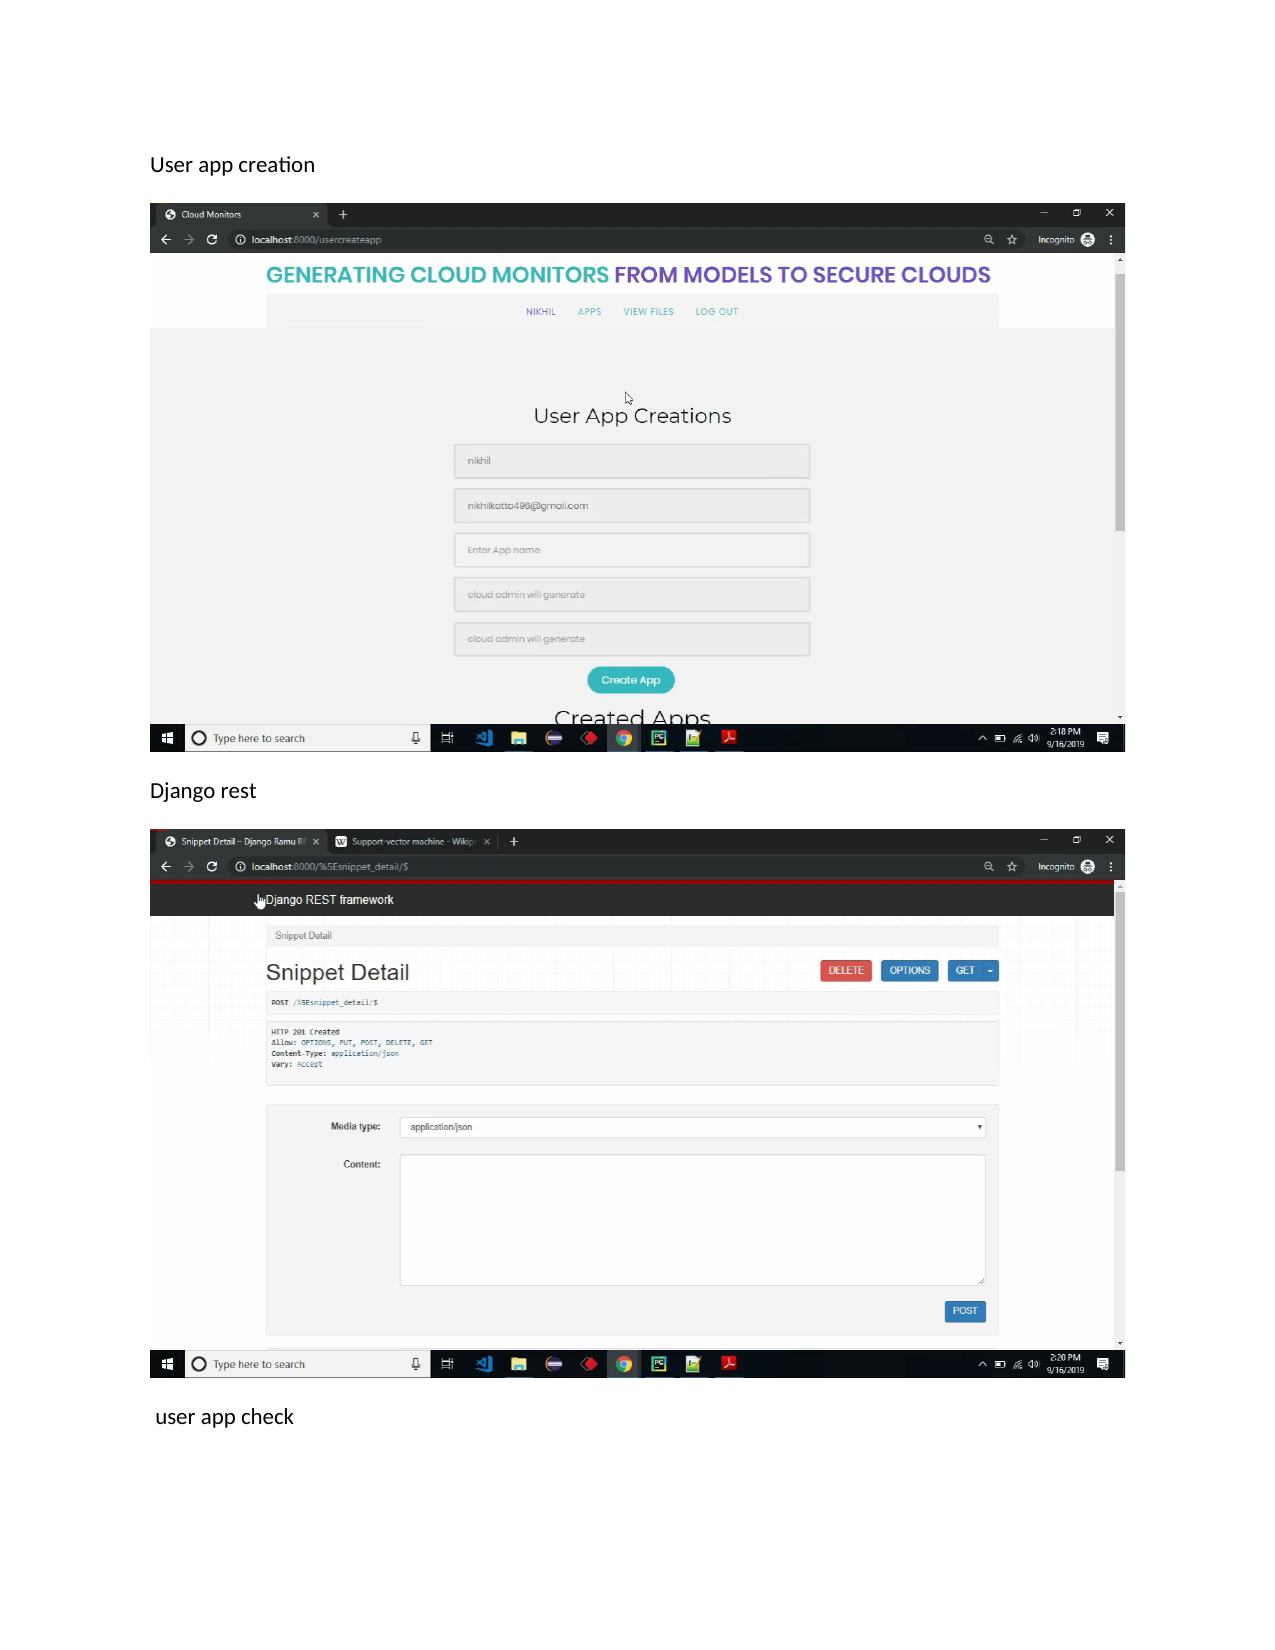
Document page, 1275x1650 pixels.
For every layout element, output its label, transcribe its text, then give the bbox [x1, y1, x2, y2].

text Django rest [150, 776, 1125, 804]
picture [150, 203, 1125, 752]
text User app creation [150, 150, 1125, 178]
picture [150, 829, 1125, 1378]
text user app check [150, 1402, 1125, 1430]
